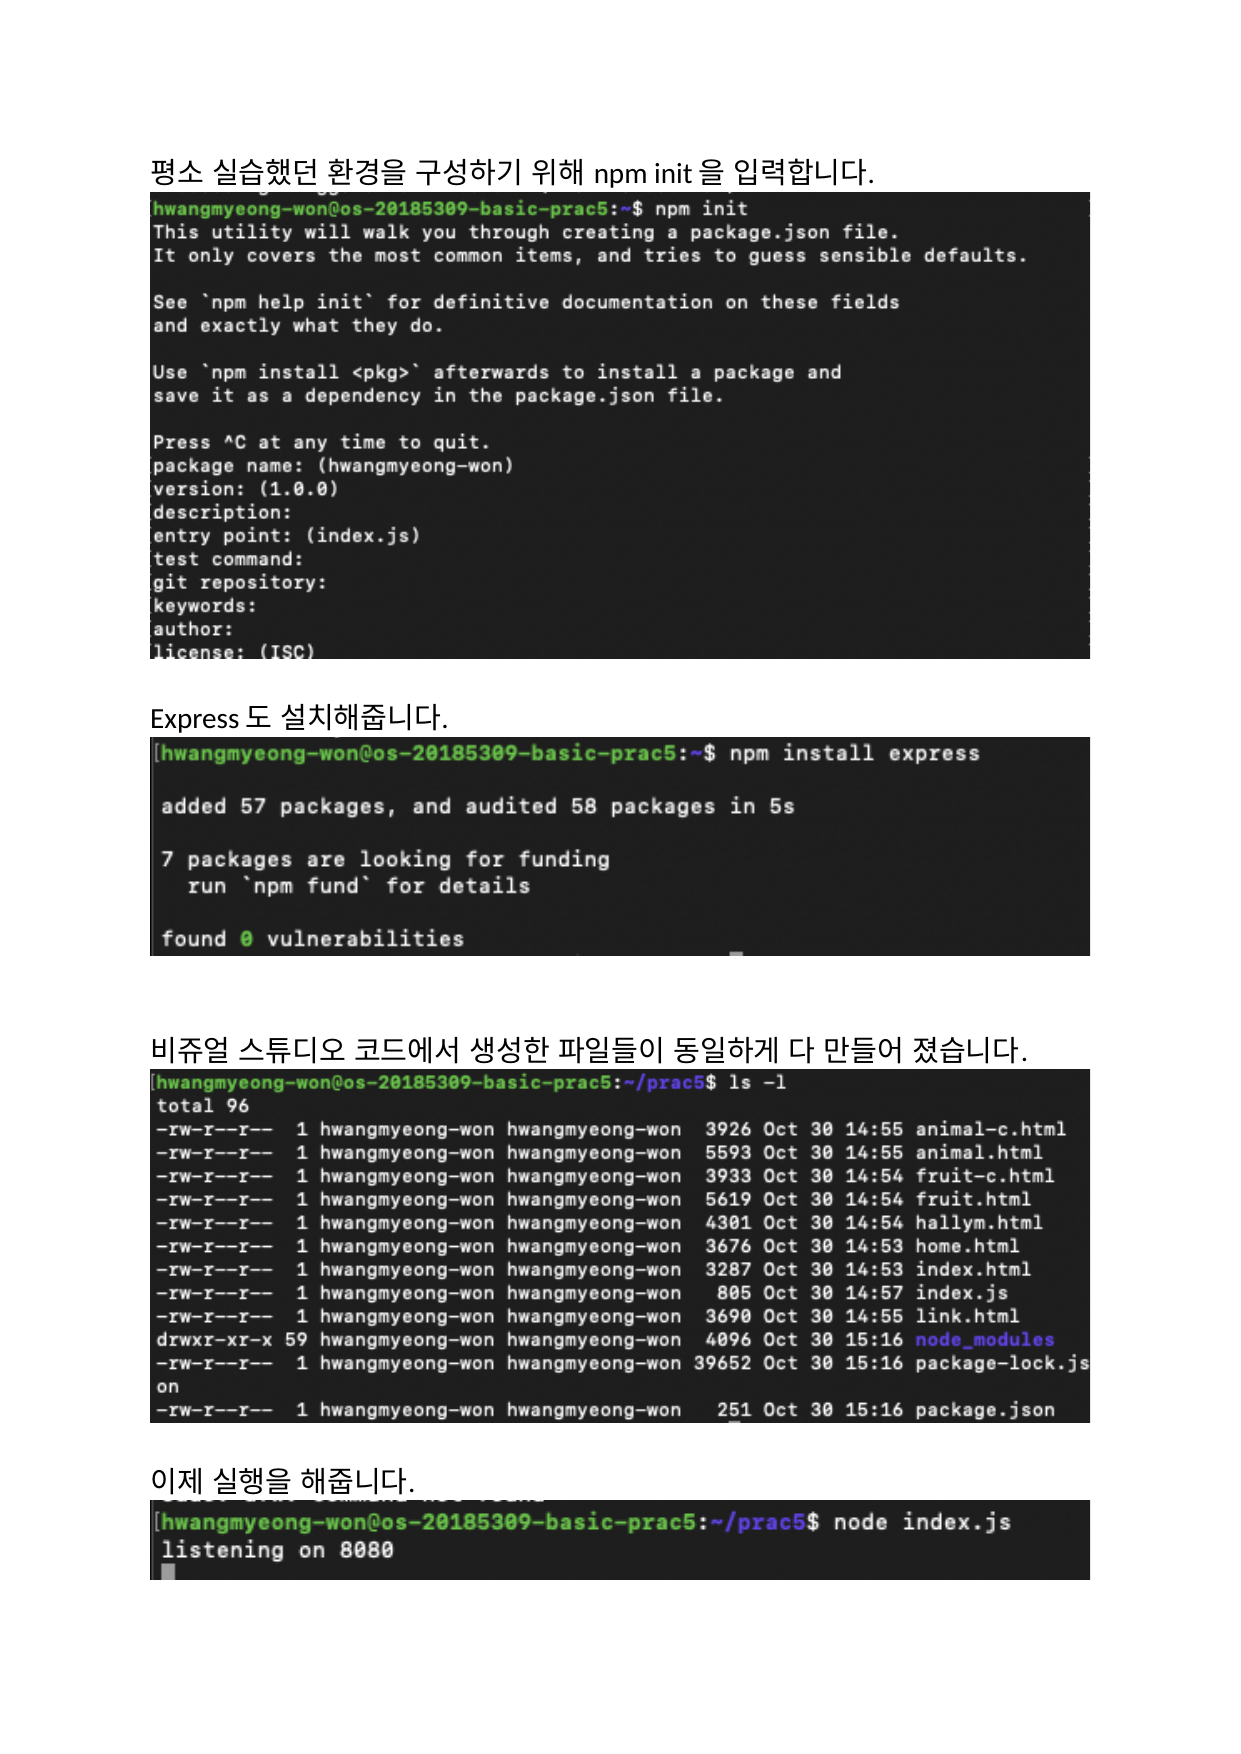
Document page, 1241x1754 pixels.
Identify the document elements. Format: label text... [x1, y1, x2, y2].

picture [150, 1500, 1091, 1580]
picture [150, 1069, 1091, 1423]
text Express도 설치해줍니다. [150, 695, 1090, 737]
text 이제 실행을 해줍니다. [150, 1458, 1090, 1500]
picture [150, 192, 1091, 659]
text 비쥬얼 스튜디오 코드에서 생성한 파일들이 동일하게 다 만들어 졌습니다. [150, 1027, 1090, 1069]
picture [150, 737, 1091, 956]
text 평소 실습했던 환경을 구성하기 위해 npm init을 입력합니다. [150, 150, 1090, 192]
